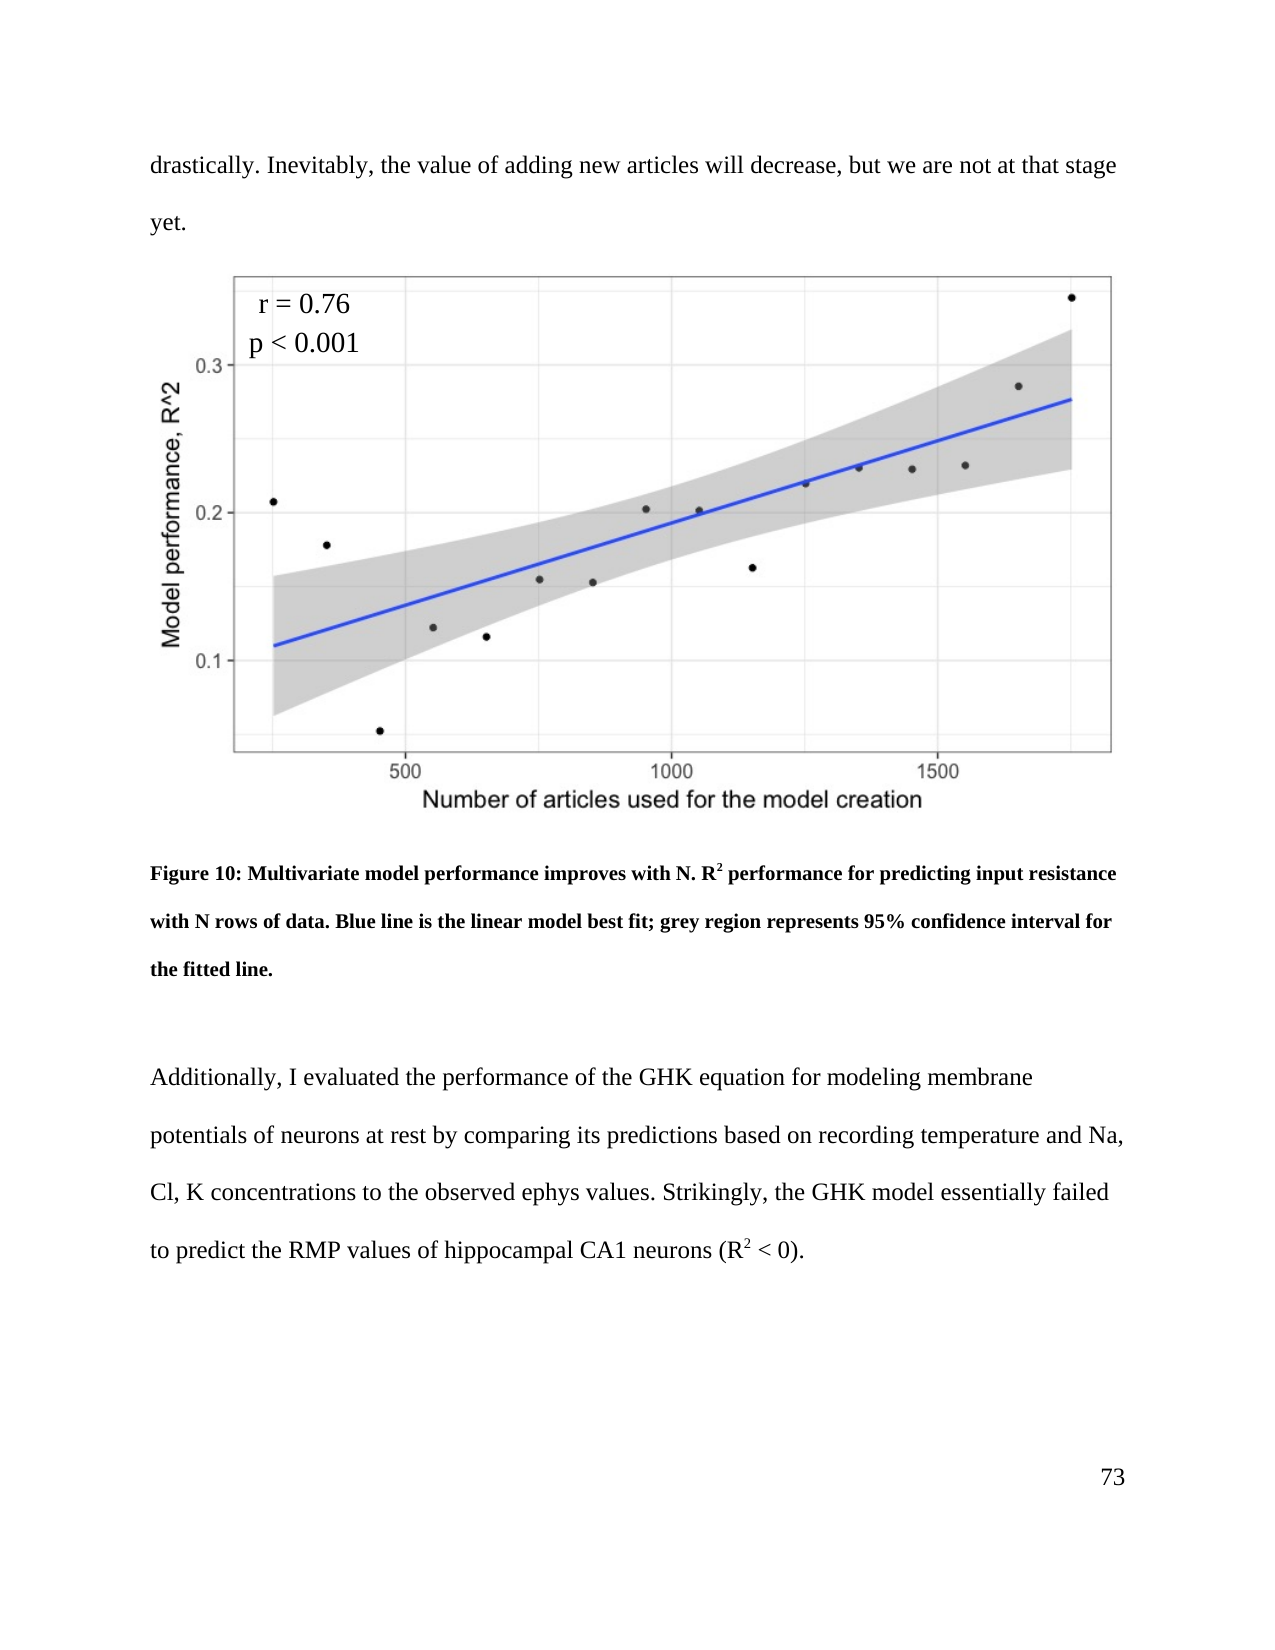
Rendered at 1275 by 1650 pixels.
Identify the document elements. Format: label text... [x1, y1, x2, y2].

text Additionally, I evaluated the performance of the GHK equation for modeling membrane potentials of neurons at rest by comparing its predictions based on recording temperature and Na, Cl, K concentrations to the observed ephys values. Strikingly, the GHK model essentially failed to predict the RMP values of hippocampal CA1 neurons (R2 < 0). [150, 1062, 1125, 1263]
text Figure 10: Multivariate model performance improves with N. R2 performance for predicting input resistance with N rows of data. Blue line is the linear model best fit; grey region represents 95% confidence interval for the fitted line. [150, 860, 1125, 981]
picture [150, 265, 1124, 820]
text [150, 150, 1125, 236]
